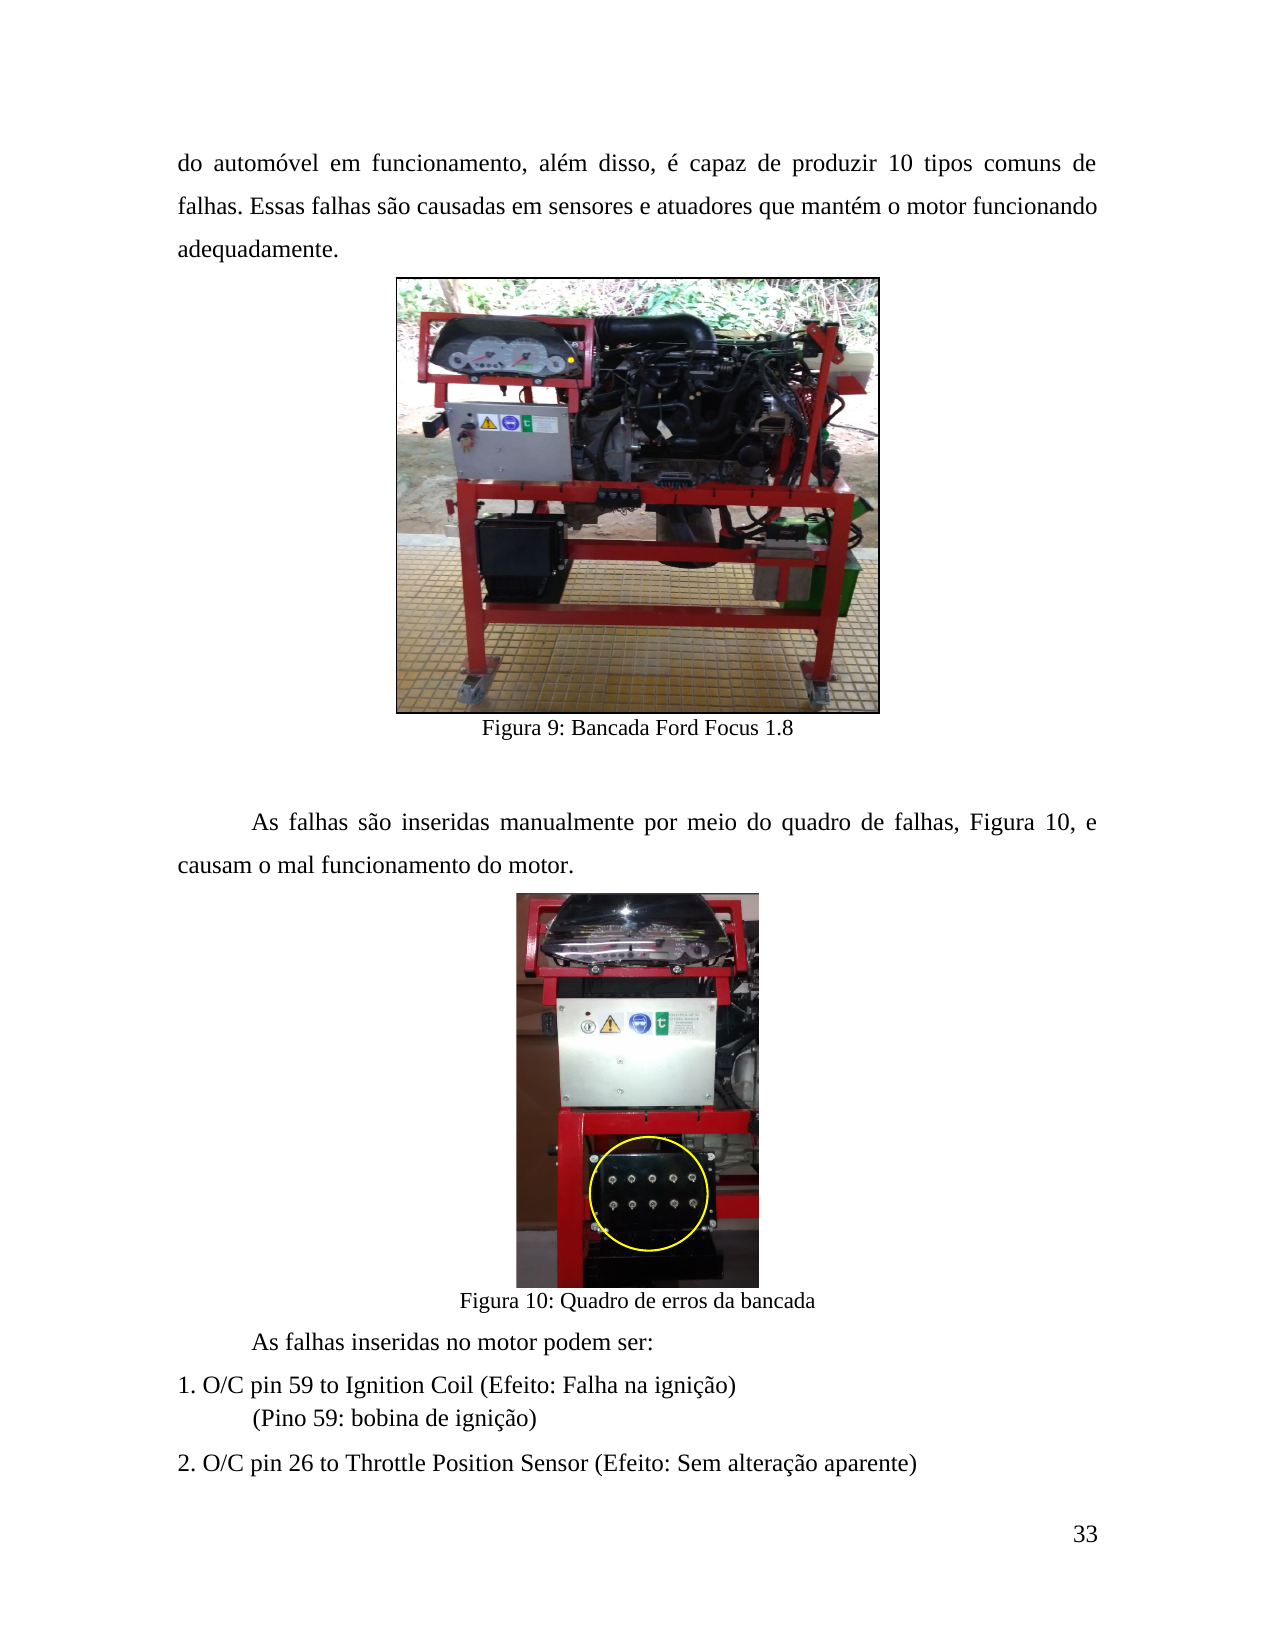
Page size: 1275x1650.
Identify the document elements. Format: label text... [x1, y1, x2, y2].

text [177, 148, 1098, 263]
picture [397, 279, 878, 712]
text Figura 9: Bancada Ford Focus 1.8 [177, 714, 1098, 740]
text As falhas inseridas no motor podem ser: [177, 1327, 1098, 1355]
text 2. O/C pin 26 to Throttle Position Sensor (Efeito: Sem alteração aparente) [177, 1448, 1211, 1477]
text (Pino 59: bobina de ignição) [177, 1403, 1211, 1432]
text 1. O/C pin 59 to Ignition Coil (Efeito: Falha na ignição) [177, 1370, 1211, 1398]
text As falhas são inseridas manualmente por meio do quadro de falhas, Figura 10, e causam o mal funcionamento do motor. [177, 807, 1098, 879]
picture [516, 893, 759, 1288]
text Figura 10: Quadro de erros da bancada [177, 1287, 1098, 1313]
